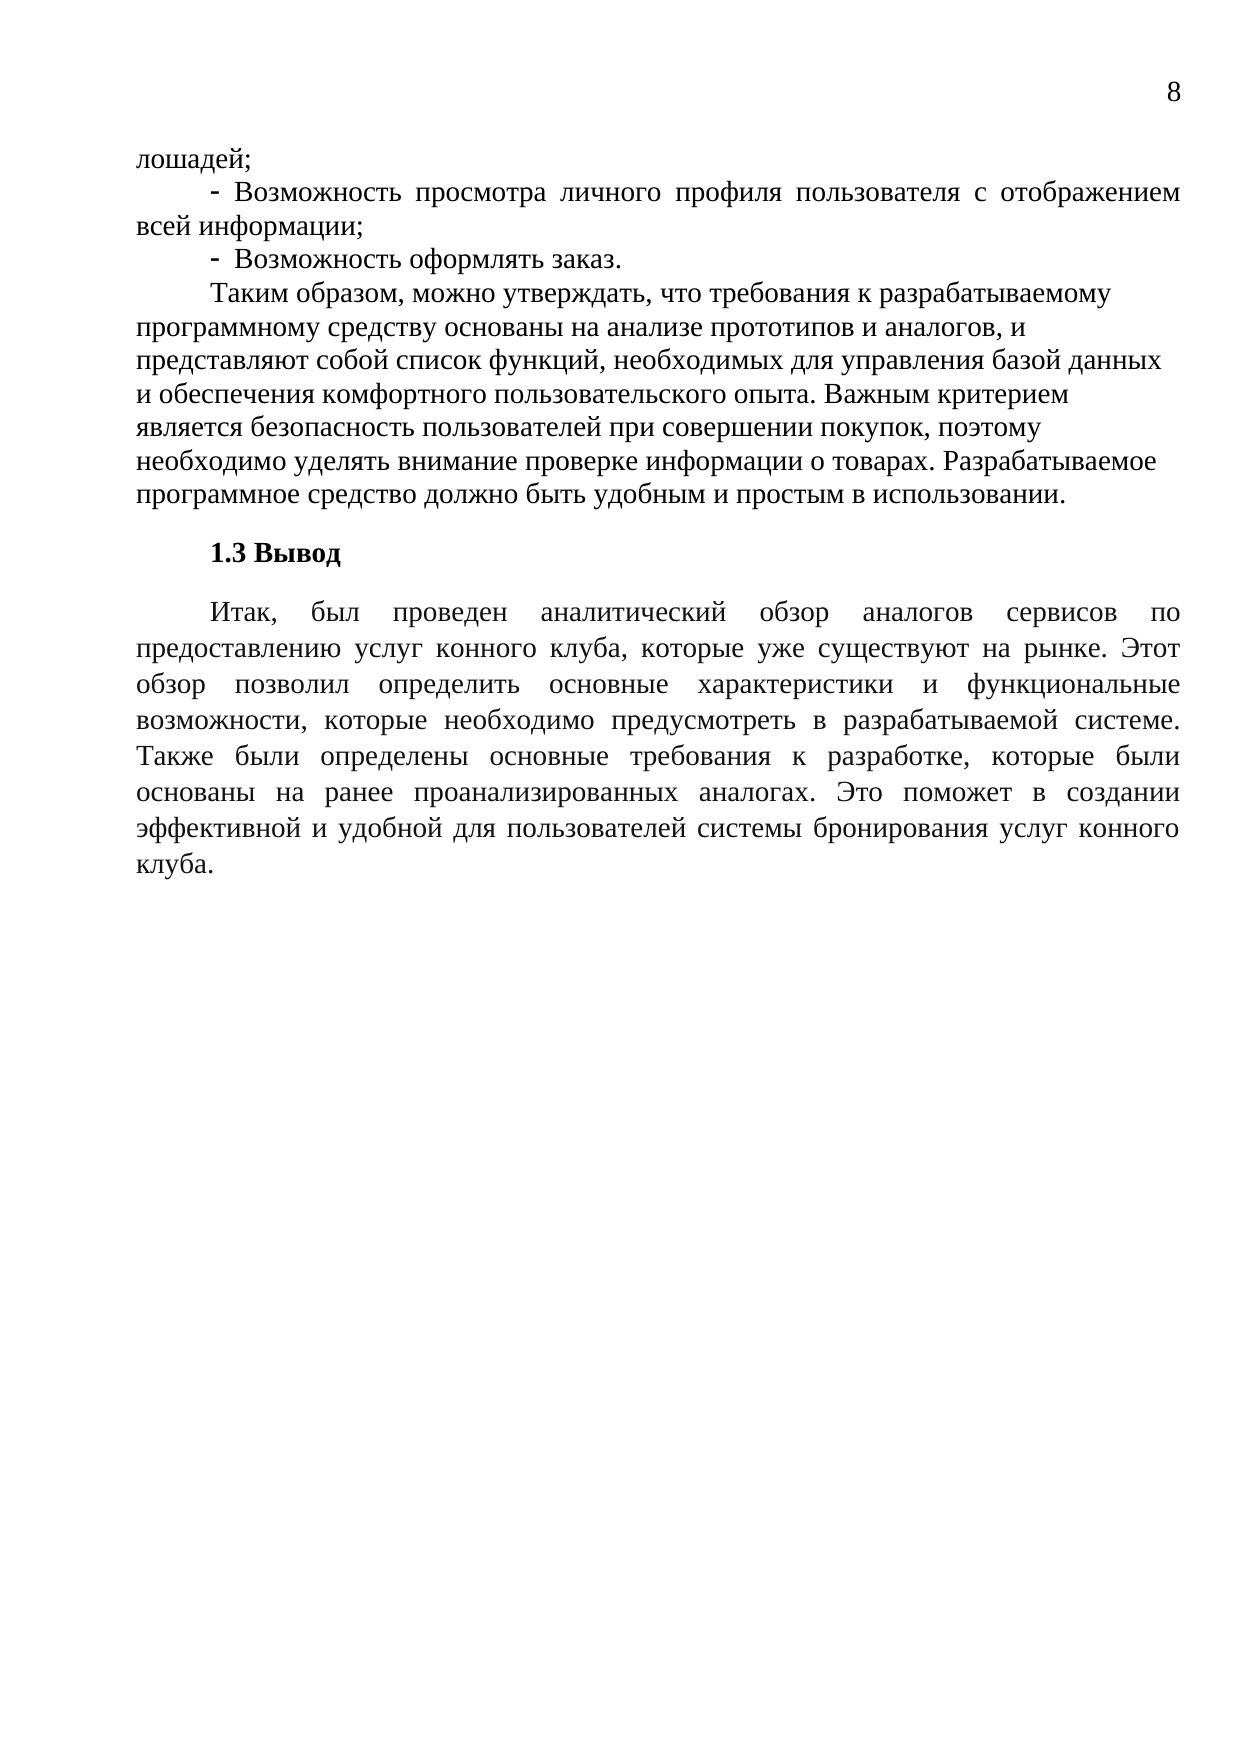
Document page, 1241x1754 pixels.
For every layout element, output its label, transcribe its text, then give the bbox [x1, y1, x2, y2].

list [136, 141, 1181, 174]
text Таким образом, можно утверждать, что требования к разрабатываемому программному средству основаны на анализе прототипов и аналогов, и представляют собой список функций, необходимых для управления базой данных и обеспечения комфортного пользовательского опыта. Важным критерием является безопасность пользователей при совершении покупок, поэтому необходимо уделять внимание проверке информации о товарах. Разрабатываемое программное средство должно быть удобным и простым в использовании. [136, 275, 1181, 510]
list Возможность просмотра личного профиля пользователя с отображением всей информации; [136, 174, 1181, 242]
list Возможность оформлять заказ. [136, 242, 1181, 275]
subtitle 1.3 Вывод [136, 535, 1181, 569]
text Итак, был проведен аналитический обзор аналогов сервисов по предоставлению услуг конного клуба, которые уже существуют на рынке. Этот обзор позволил определить основные характеристики и функциональные возможности, которые необходимо предусмотреть в разрабатываемой системе. Также были определены основные требования к разработке, которые были основаны на ранее проанализированных аналогах. Это поможет в создании эффективной и удобной для пользователей системы бронирования услуг конного клуба. [136, 594, 1181, 880]
